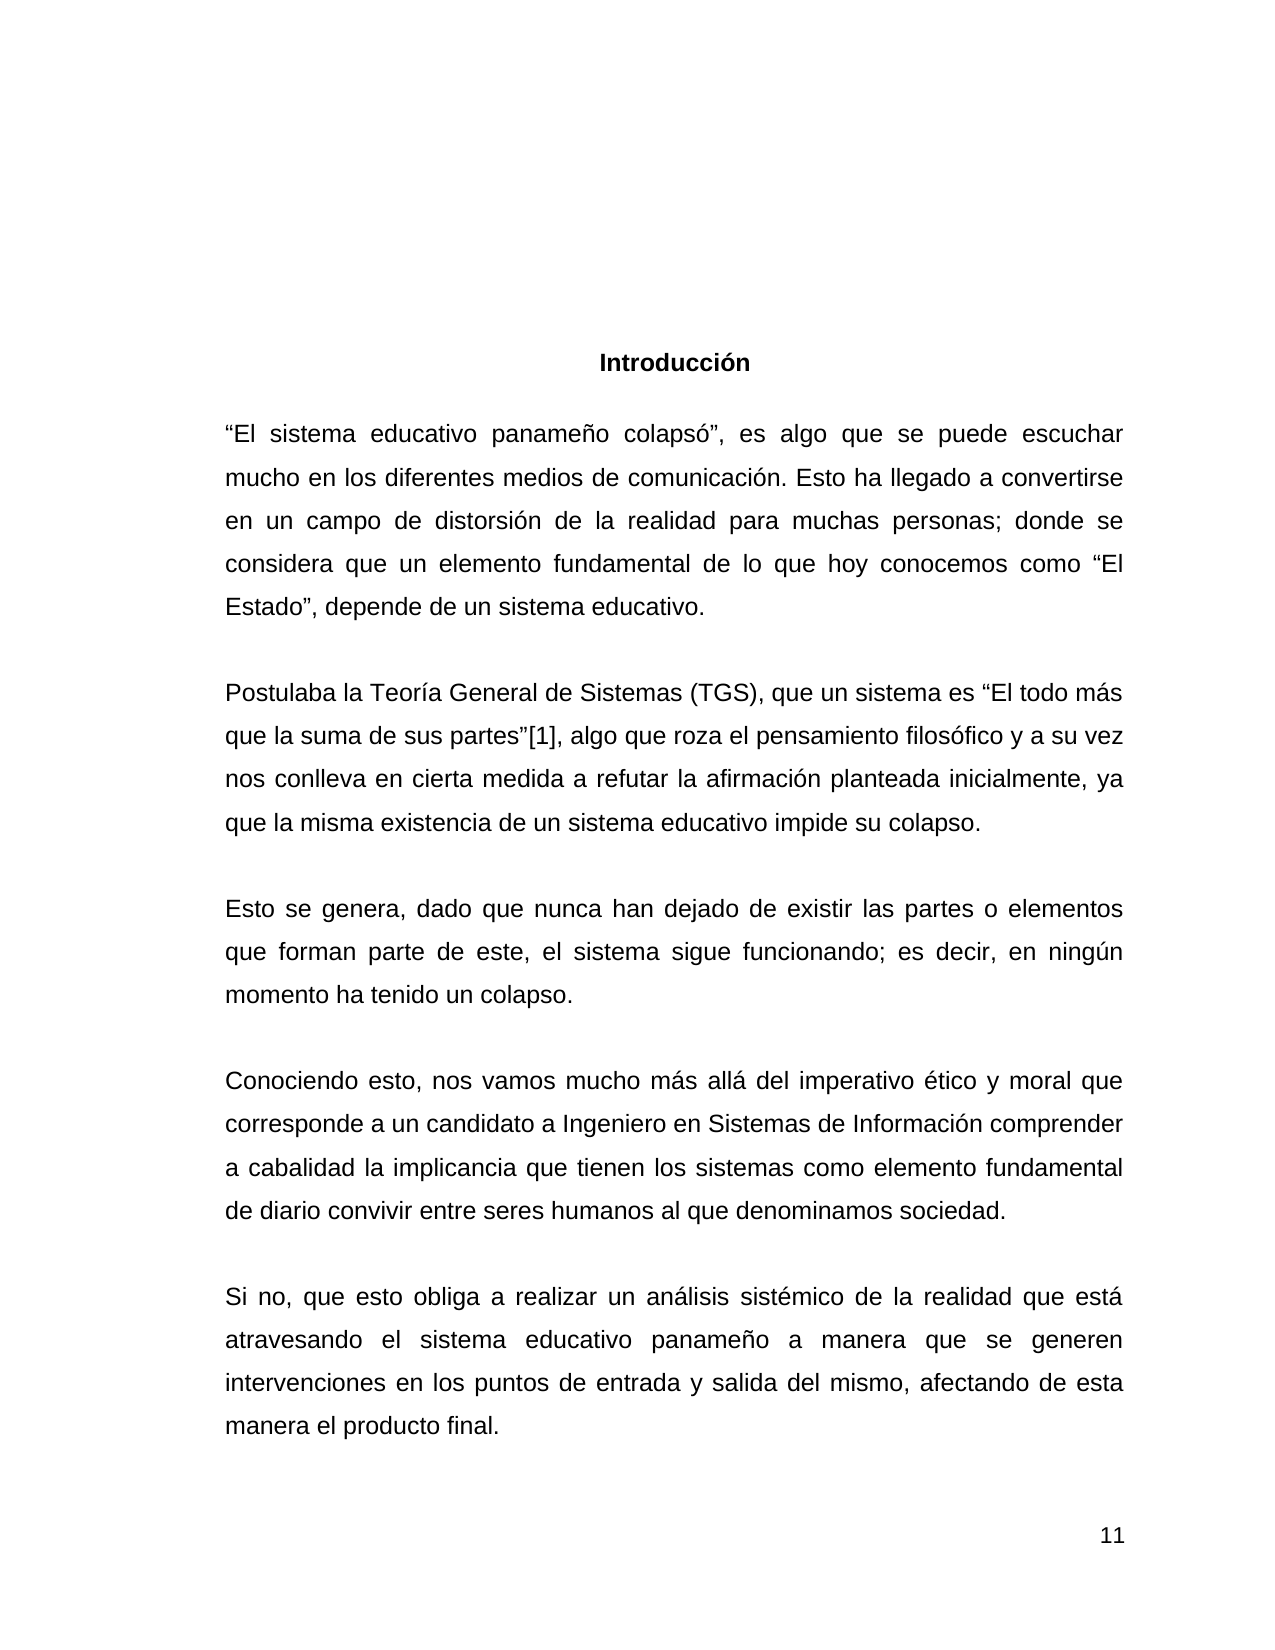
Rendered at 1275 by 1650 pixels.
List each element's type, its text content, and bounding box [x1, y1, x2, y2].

text Si no, que esto obliga a realizar un análisis sistémico de la realidad que está atravesando el sistema educativo panameño a manera que se generen intervenciones en los puntos de entrada y salida del mismo, afectando de esta manera el producto final. [225, 1282, 1125, 1440]
text Esto se genera, dado que nunca han dejado de existir las partes o elementos que forman parte de este, el sistema sigue funcionando; es decir, en ningún momento ha tenido un colapso. [225, 894, 1125, 1009]
text Postulaba la Teoría General de Sistemas (TGS), que un sistema es “El todo más que la suma de sus partes”, algo que roza el pensamiento filosófico y a su vez nos conlleva en cierta medida a refutar la afirmación planteada inicialmente, ya que la misma existencia de un sistema educativo impide su colapso. [225, 678, 1125, 836]
text “El sistema educativo panameño colapsó”, es algo que se puede escuchar mucho en los diferentes medios de comunicación. Esto ha llegado a convertirse en un campo de distorsión de la realidad para muchas personas; donde se considera que un elemento fundamental de lo que hoy conocemos como “El Estado”, depende de un sistema educativo. [225, 419, 1125, 621]
text Conociendo esto, nos vamos mucho más allá del imperativo ético y moral que corresponde a un candidato a Ingeniero en Sistemas de Información comprender a cabalidad la implicancia que tienen los sistemas como elemento fundamental de diario convivir entre seres humanos al que denominamos sociedad. [225, 1066, 1125, 1224]
subtitle Introducción [225, 347, 1125, 376]
